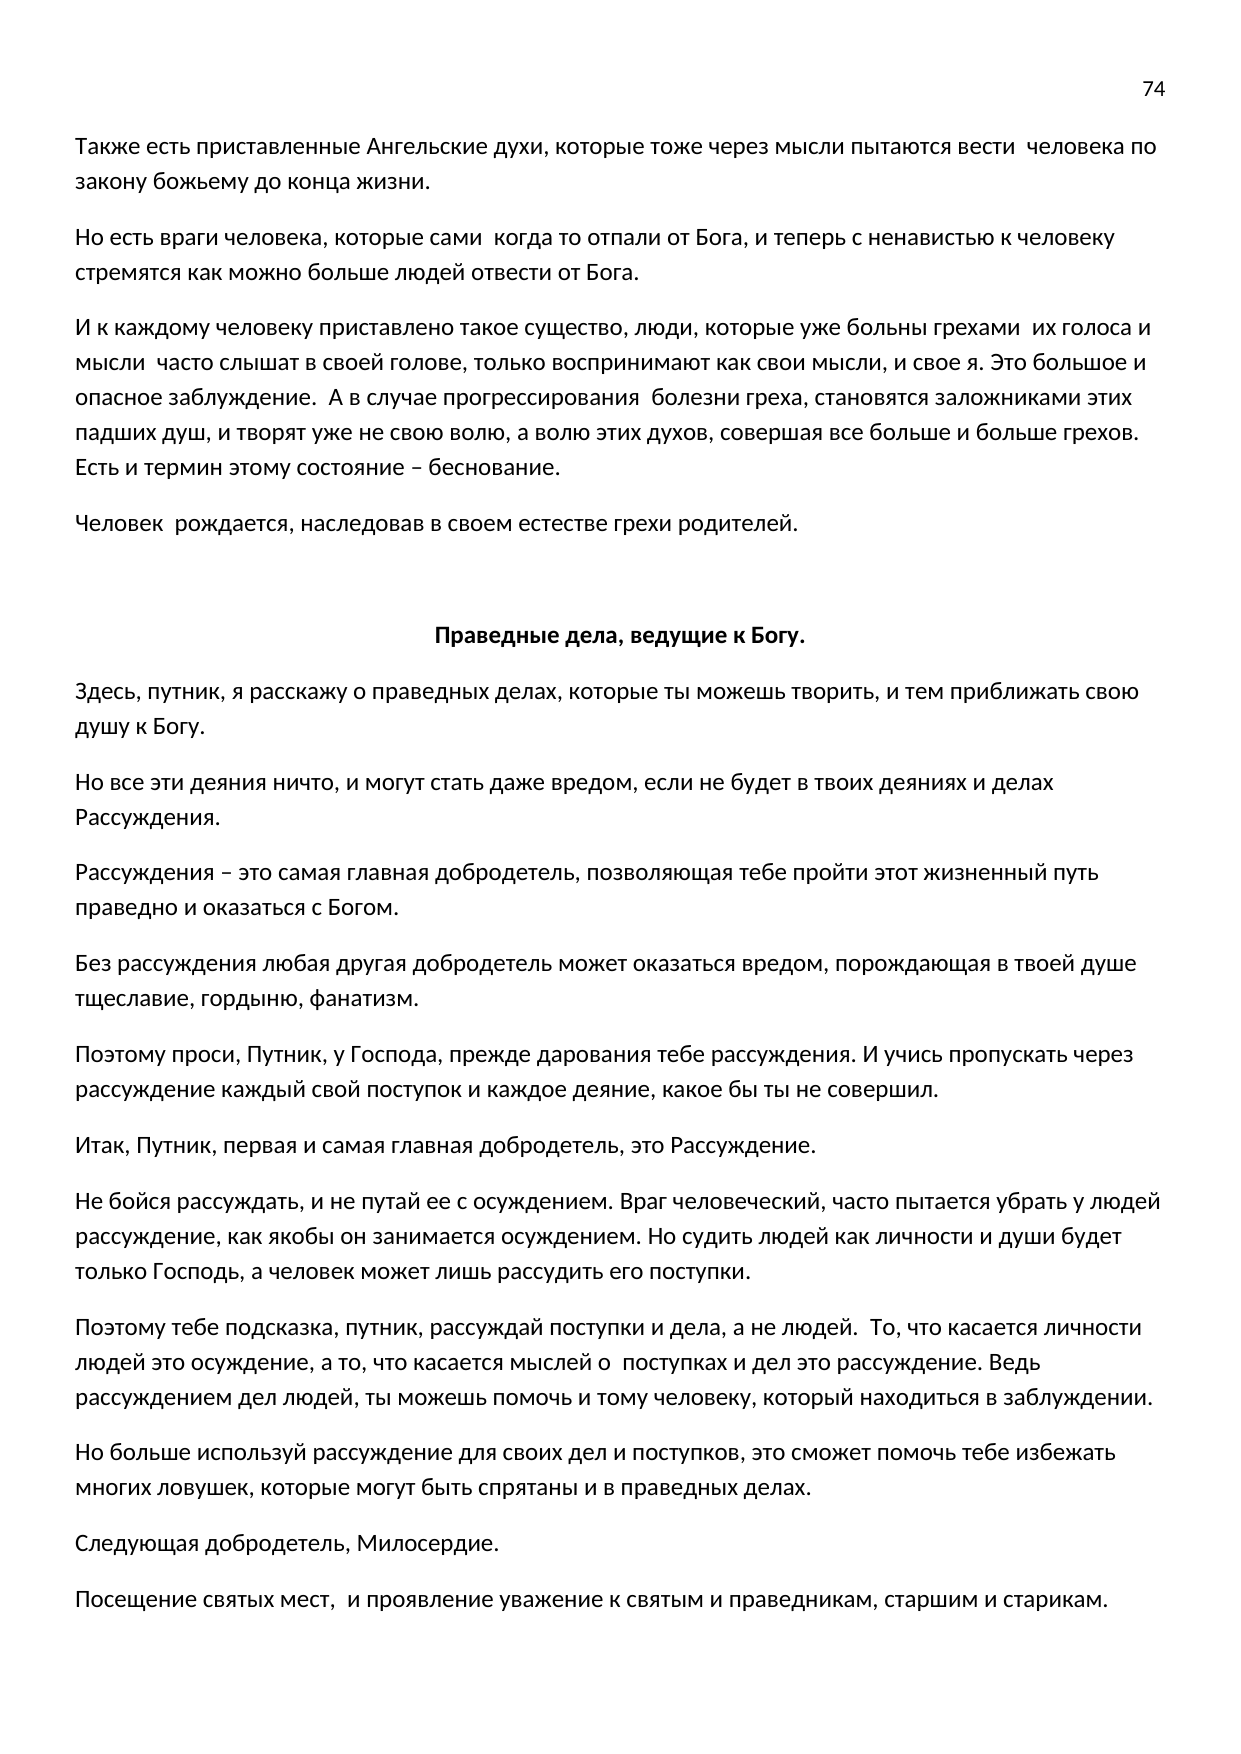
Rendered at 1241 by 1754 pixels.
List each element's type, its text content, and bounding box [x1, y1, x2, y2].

text Итак, Путник, первая и самая главная добродетель, это Рассуждение. [75, 1129, 1165, 1159]
text Но все эти деяния ничто, и могут стать даже вредом, если не будет в твоих деяниях и делах Рассуждения. [75, 766, 1165, 831]
text Также есть приставленные Ангельские духи, которые тоже через мысли пытаются вести человека по закону божьему до конца жизни. [75, 130, 1165, 195]
text Человек рождается, наследовав в своем естестве грехи родителей. [75, 507, 1165, 538]
text Праведные дела, ведущие к Богу. [75, 619, 1165, 649]
text Поэтому проси, Путник, у Господа, прежде дарования тебе рассуждения. И учись пропускать через рассуждение каждый свой поступок и каждое деяние, какое бы ты не совершил. [75, 1038, 1165, 1104]
text Рассуждения – это самая главная добродетель, позволяющая тебе пройти этот жизненный путь праведно и оказаться с Богом. [75, 856, 1165, 922]
text И к каждому человеку приставлено такое существо, люди, которые уже больны грехами их голоса и мысли часто слышат в своей голове, только воспринимают как свои мысли, и свое я. Это большое и опасное заблуждение. А в случае прогрессирования болезни греха, становятся заложниками этих падших душ, и творят уже не свою волю, а волю этих духов, совершая все больше и больше грехов. Есть и термин этому состояние – беснование. [75, 311, 1165, 482]
text Здесь, путник, я расскажу о праведных делах, которые ты можешь творить, и тем приближать свою душу к Богу. [75, 675, 1165, 740]
text Без рассуждения любая другая добродетель может оказаться вредом, порождающая в твоей душе тщеславие, гордыню, фанатизм. [75, 947, 1165, 1013]
text Не бойся рассуждать, и не путай ее с осуждением. Враг человеческий, часто пытается убрать у людей рассуждение, как якобы он занимается осуждением. Но судить людей как личности и души будет только Господь, а человек может лишь рассудить его поступки. [75, 1185, 1165, 1285]
text Но есть враги человека, которые сами когда то отпали от Бога, и теперь с ненавистью к человеку стремятся как можно больше людей отвести от Бога. [75, 221, 1165, 286]
text Посещение святых мест, и проявление уважение к святым и праведникам, старшим и старикам. [75, 1583, 1165, 1614]
text Но больше используй рассуждение для своих дел и поступков, это сможет помочь тебе избежать многих ловушек, которые могут быть спрятаны и в праведных делах. [75, 1436, 1165, 1502]
text Следующая добродетель, Милосердие. [75, 1527, 1165, 1558]
text Поэтому тебе подсказка, путник, рассуждай поступки и дела, а не людей. То, что касается личности людей это осуждение, а то, что касается мыслей о поступках и дел это рассуждение. Ведь рассуждением дел людей, ты можешь помочь и тому человеку, который находиться в заблуждении. [75, 1311, 1165, 1411]
